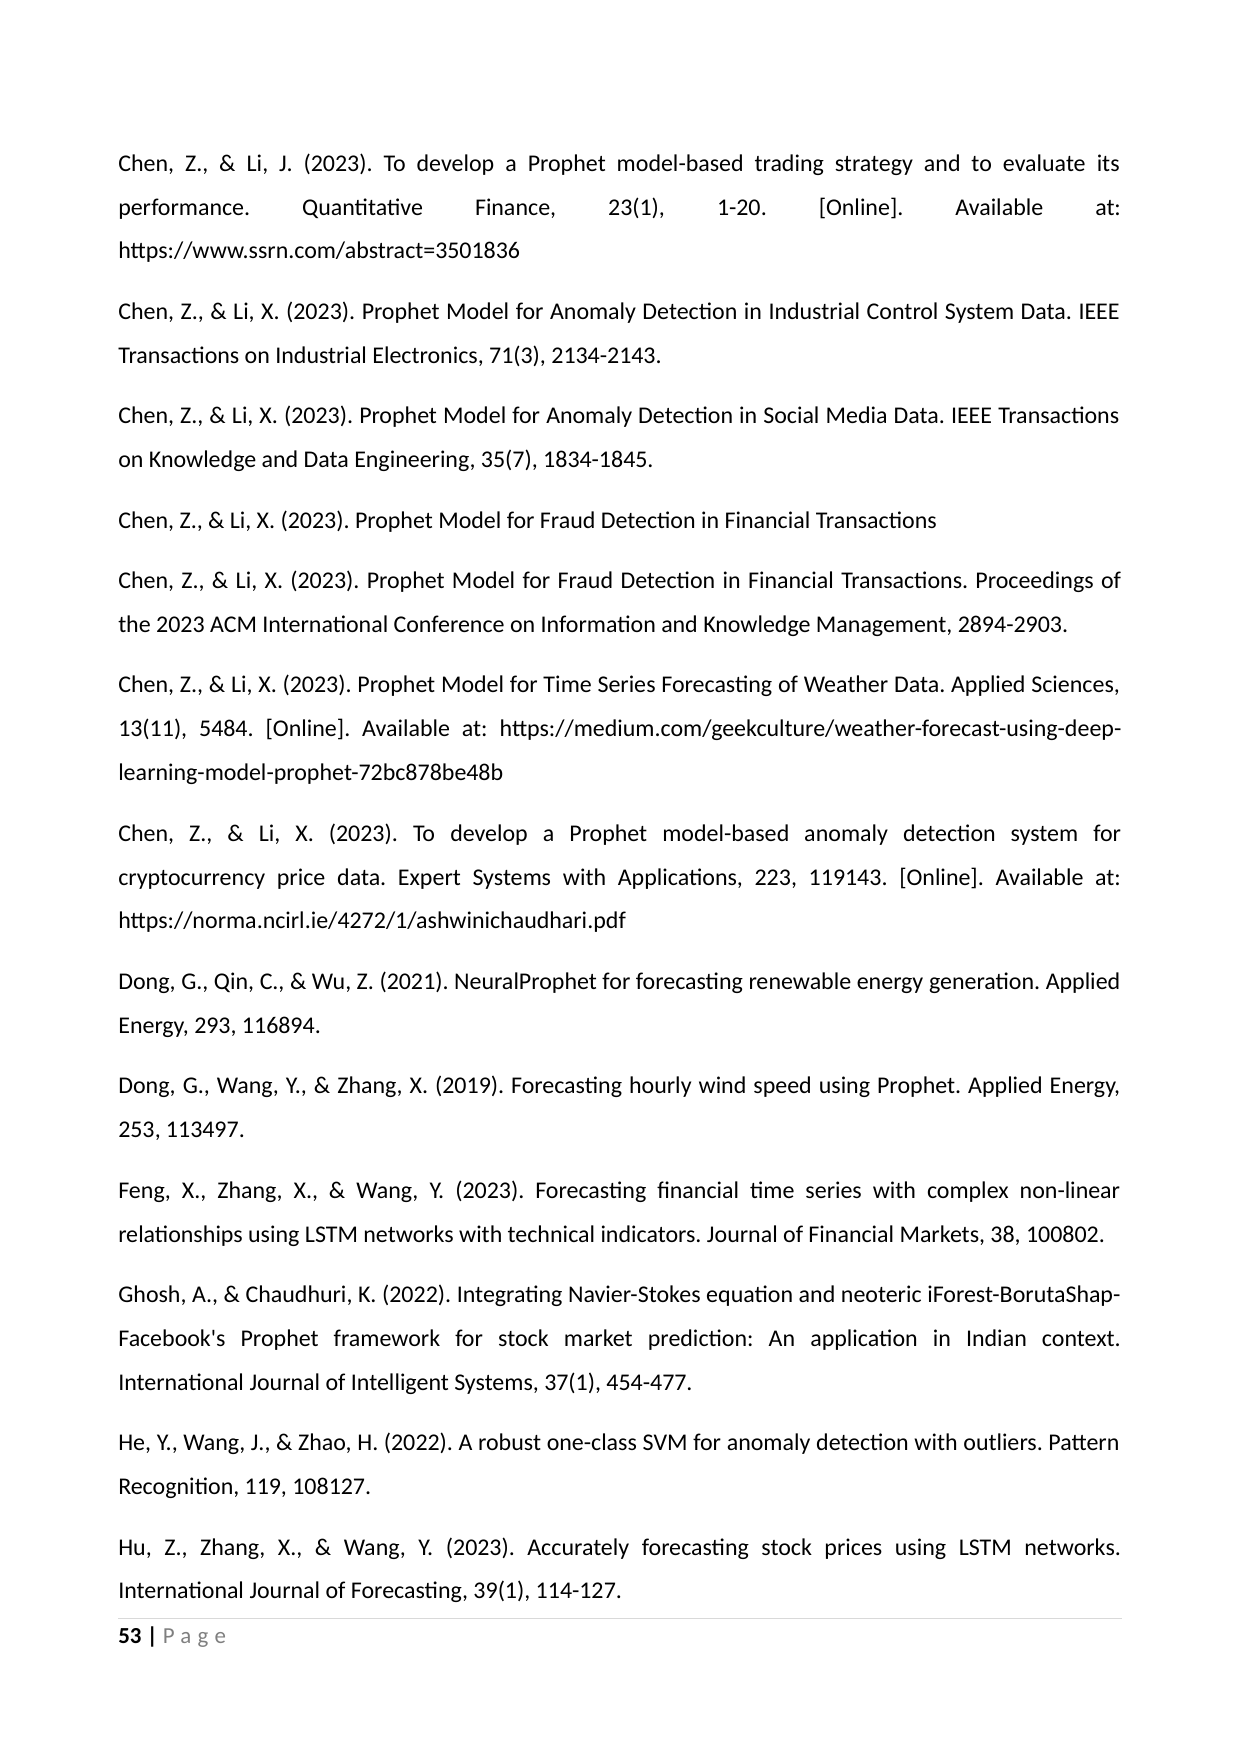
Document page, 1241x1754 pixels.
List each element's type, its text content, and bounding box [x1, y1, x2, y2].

text Chen, Z., & Li, X. (2023). Prophet Model for Fraud Detection in Financial Transactions. Proceedings of the 2023 ACM International Conference on Information and Knowledge Management, 2894-2903. [118, 565, 1122, 638]
text Chen, Z., & Li, J. (2023). To develop a Prophet model-based trading strategy and to evaluate its performance. Quantitative Finance, 23(1), 1-20. [Online]. Available at: https://www.ssrn.com/abstract=3501836 [118, 148, 1122, 265]
text Chen, Z., & Li, X. (2023). Prophet Model for Time Series Forecasting of Weather Data. Applied Sciences, 13(11), 5484. [Online]. Available at: https://medium.com/geekculture/weather-forecast-using-deep-learning-model-prophet-72bc878be48b [118, 669, 1122, 787]
text Dong, G., Qin, C., & Wu, Z. (2021). NeuralProphet for forecasting renewable energy generation. Applied Energy, 293, 116894. [118, 966, 1122, 1039]
text He, Y., Wang, J., & Zhao, H. (2022). A robust one-class SVM for anomaly detection with outliers. Pattern Recognition, 119, 108127. [118, 1427, 1122, 1501]
text Chen, Z., & Li, X. (2023). Prophet Model for Anomaly Detection in Industrial Control System Data. IEEE Transactions on Industrial Electronics, 71(3), 2134-2143. [118, 296, 1122, 369]
text Feng, X., Zhang, X., & Wang, Y. (2023). Forecasting financial time series with complex non-linear relationships using LSTM networks with technical indicators. Journal of Financial Markets, 38, 100802. [118, 1175, 1122, 1248]
text Ghosh, A., & Chaudhuri, K. (2022). Integrating Navier-Stokes equation and neoteric iForest-BorutaShap-Facebook's Prophet framework for stock market prediction: An application in Indian context. International Journal of Intelligent Systems, 37(1), 454-477. [118, 1279, 1122, 1396]
text Chen, Z., & Li, X. (2023). Prophet Model for Fraud Detection in Financial Transactions [118, 505, 1122, 534]
text Chen, Z., & Li, X. (2023). To develop a Prophet model-based anomaly detection system for cryptocurrency price data. Expert Systems with Applications, 223, 119143. [Online]. Available at: https://norma.ncirl.ie/4272/1/ashwinichaudhari.pdf [118, 818, 1122, 935]
text Dong, G., Wang, Y., & Zhang, X. (2019). Forecasting hourly wind speed using Prophet. Applied Energy, 253, 113497. [118, 1070, 1122, 1143]
text Hu, Z., Zhang, X., & Wang, Y. (2023). Accurately forecasting stock prices using LSTM networks. International Journal of Forecasting, 39(1), 114-127. [118, 1532, 1122, 1605]
text Chen, Z., & Li, X. (2023). Prophet Model for Anomaly Detection in Social Media Data. IEEE Transactions on Knowledge and Data Engineering, 35(7), 1834-1845. [118, 400, 1122, 473]
